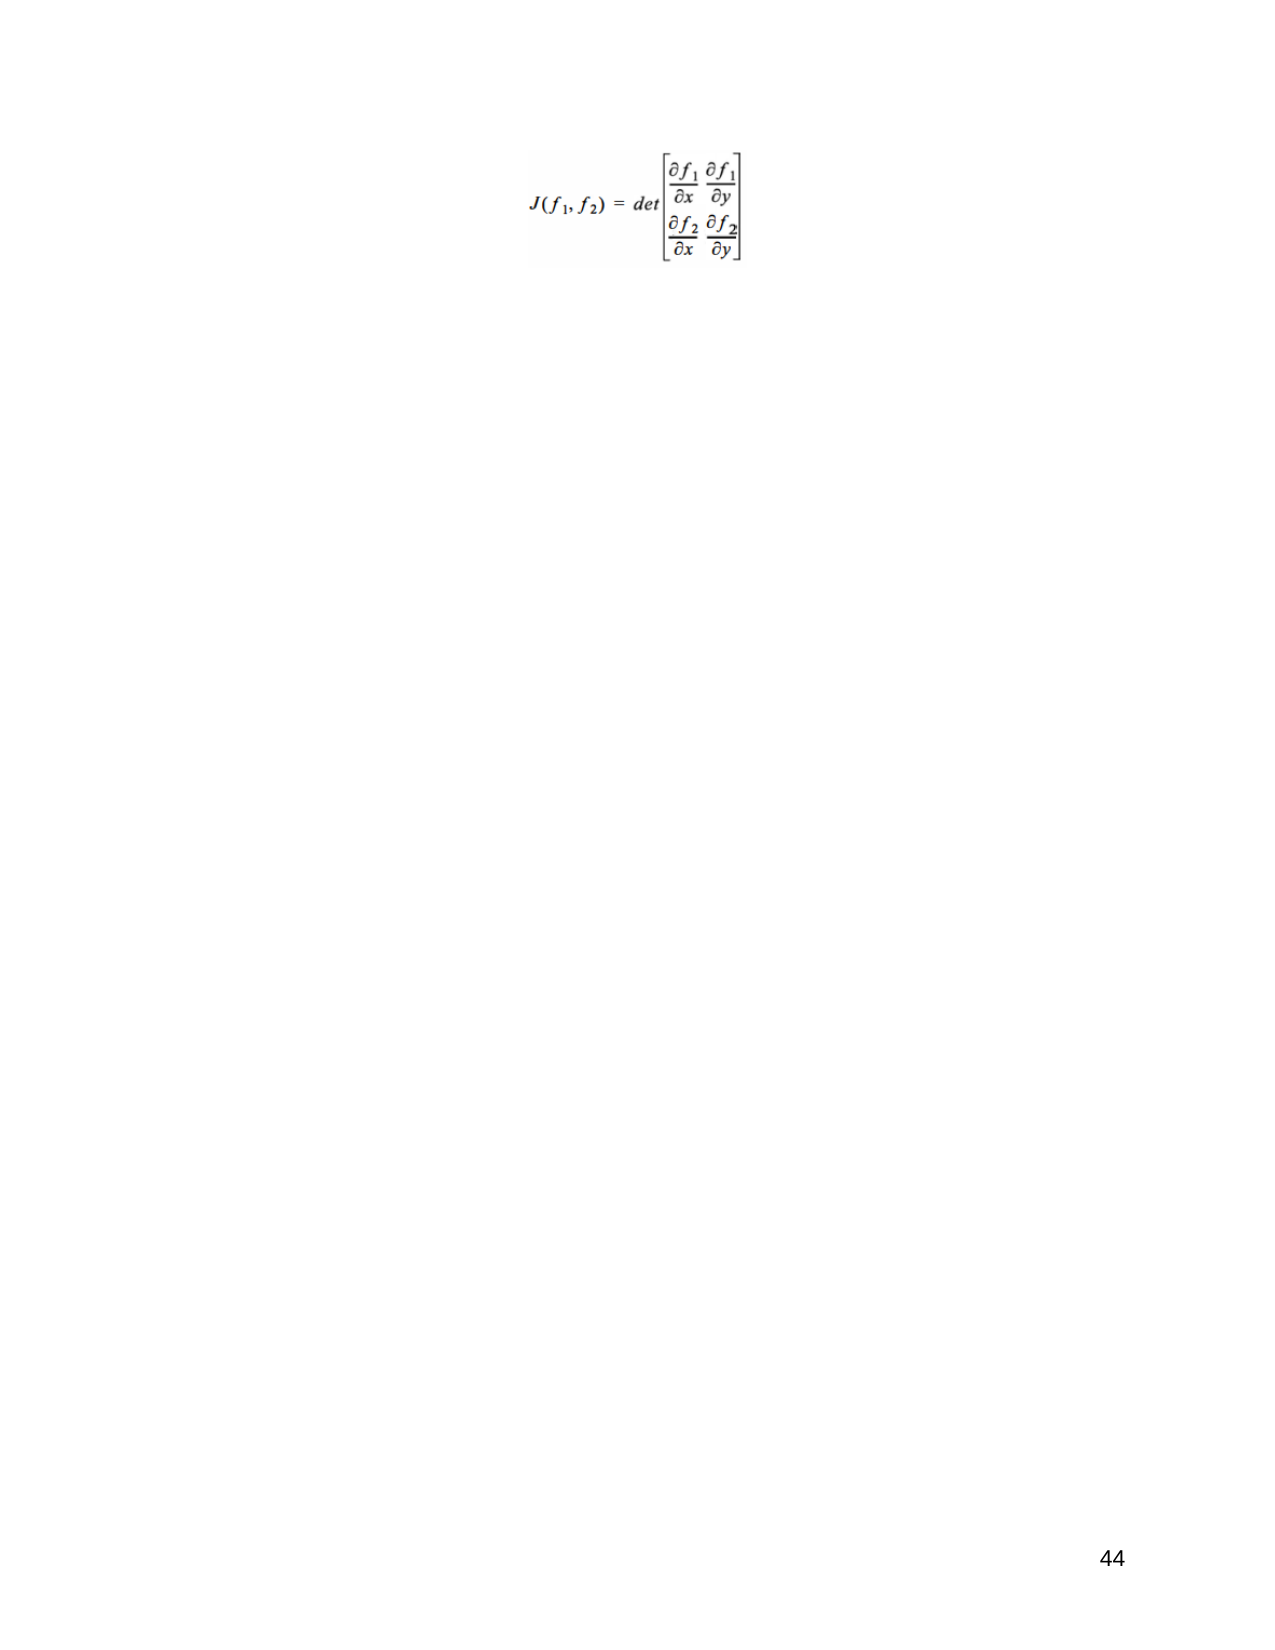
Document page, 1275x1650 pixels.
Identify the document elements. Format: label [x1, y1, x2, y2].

picture [527, 150, 748, 268]
